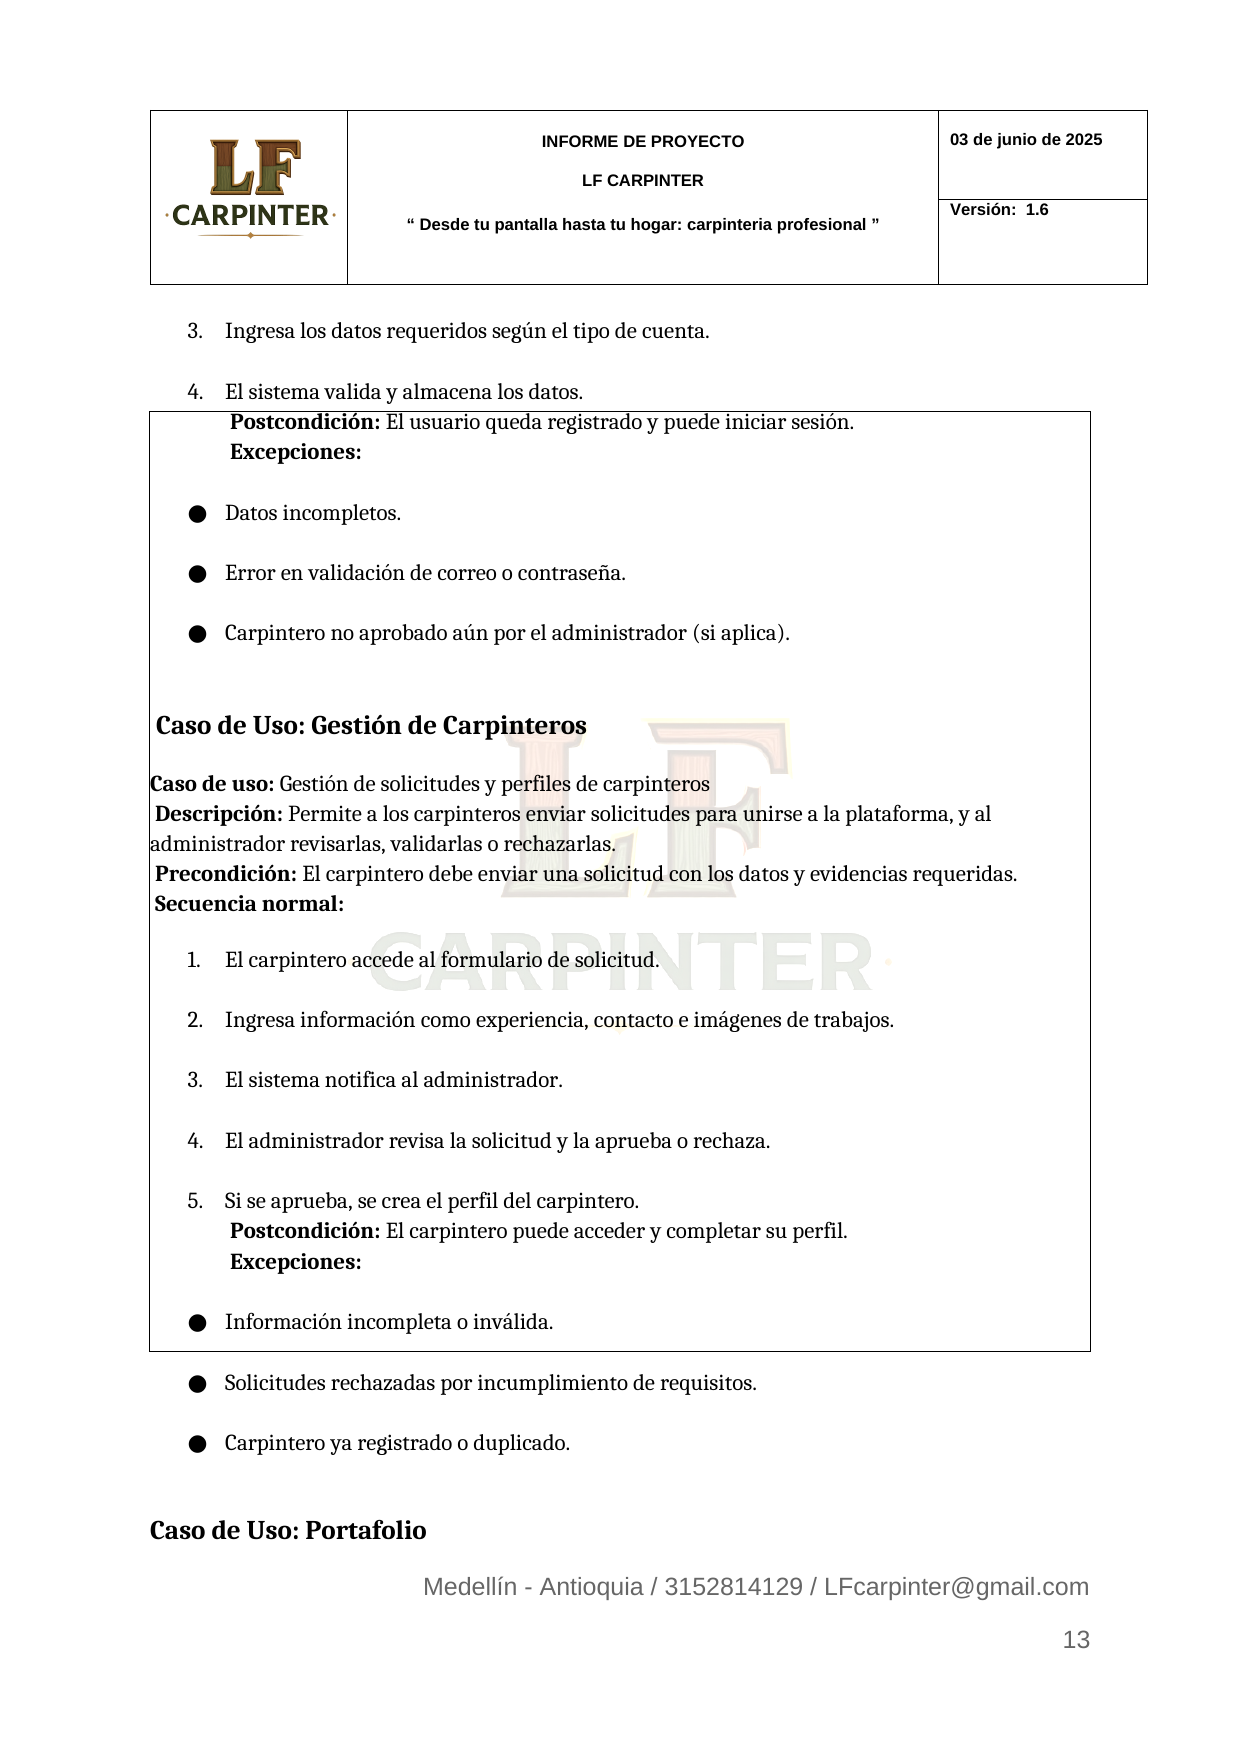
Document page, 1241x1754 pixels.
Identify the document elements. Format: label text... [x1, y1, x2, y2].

list Carpintero no aprobado aún por el administrador (si aplica). [187, 620, 1090, 677]
list El sistema notifica al administrador. [187, 1067, 1090, 1124]
list Ingresa información como experiencia, contacto e imágenes de trabajos. [187, 1007, 1090, 1063]
subtitle Caso de Uso: Gestión de Carpinteros [150, 710, 1090, 741]
list El administrador revisa la solicitud y la aprueba o rechaza. [187, 1128, 1090, 1184]
list Solicitudes rechazadas por incumplimiento de requisitos. [187, 1369, 1090, 1426]
list Datos incompletos. [187, 499, 1090, 556]
list Ingresa los datos requeridos según el tipo de cuenta. [187, 318, 1090, 374]
picture [161, 114, 344, 268]
list El carpintero accede al formulario de solicitud. [187, 946, 1090, 1003]
list Carpintero ya registrado o duplicado. [187, 1430, 1090, 1486]
text Caso de Uso: Portafolio [150, 1515, 1090, 1546]
list Si se aprueba, se crea el perfil del carpintero. Postcondición: El carpintero puede acceder y completar su perfil. Excepciones: [187, 1188, 1090, 1305]
list Error en validación de correo o contraseña. [187, 560, 1090, 616]
list Información incompleta o inválida. [187, 1309, 1090, 1366]
list El sistema valida y almacena los datos. Postcondición: El usuario queda registrado y puede iniciar sesión. Excepciones: [187, 378, 1090, 495]
text Caso de uso: Gestión de solicitudes y perfiles de carpinteros Descripción: Permite a los carpinteros enviar solicitudes para unirse a la plataforma, y al administrador revisarlas, validarlas o rechazarlas. Precondición: El carpintero debe enviar una solicitud con los datos y evidencias requeridas. Secuencia normal: [150, 770, 1090, 918]
